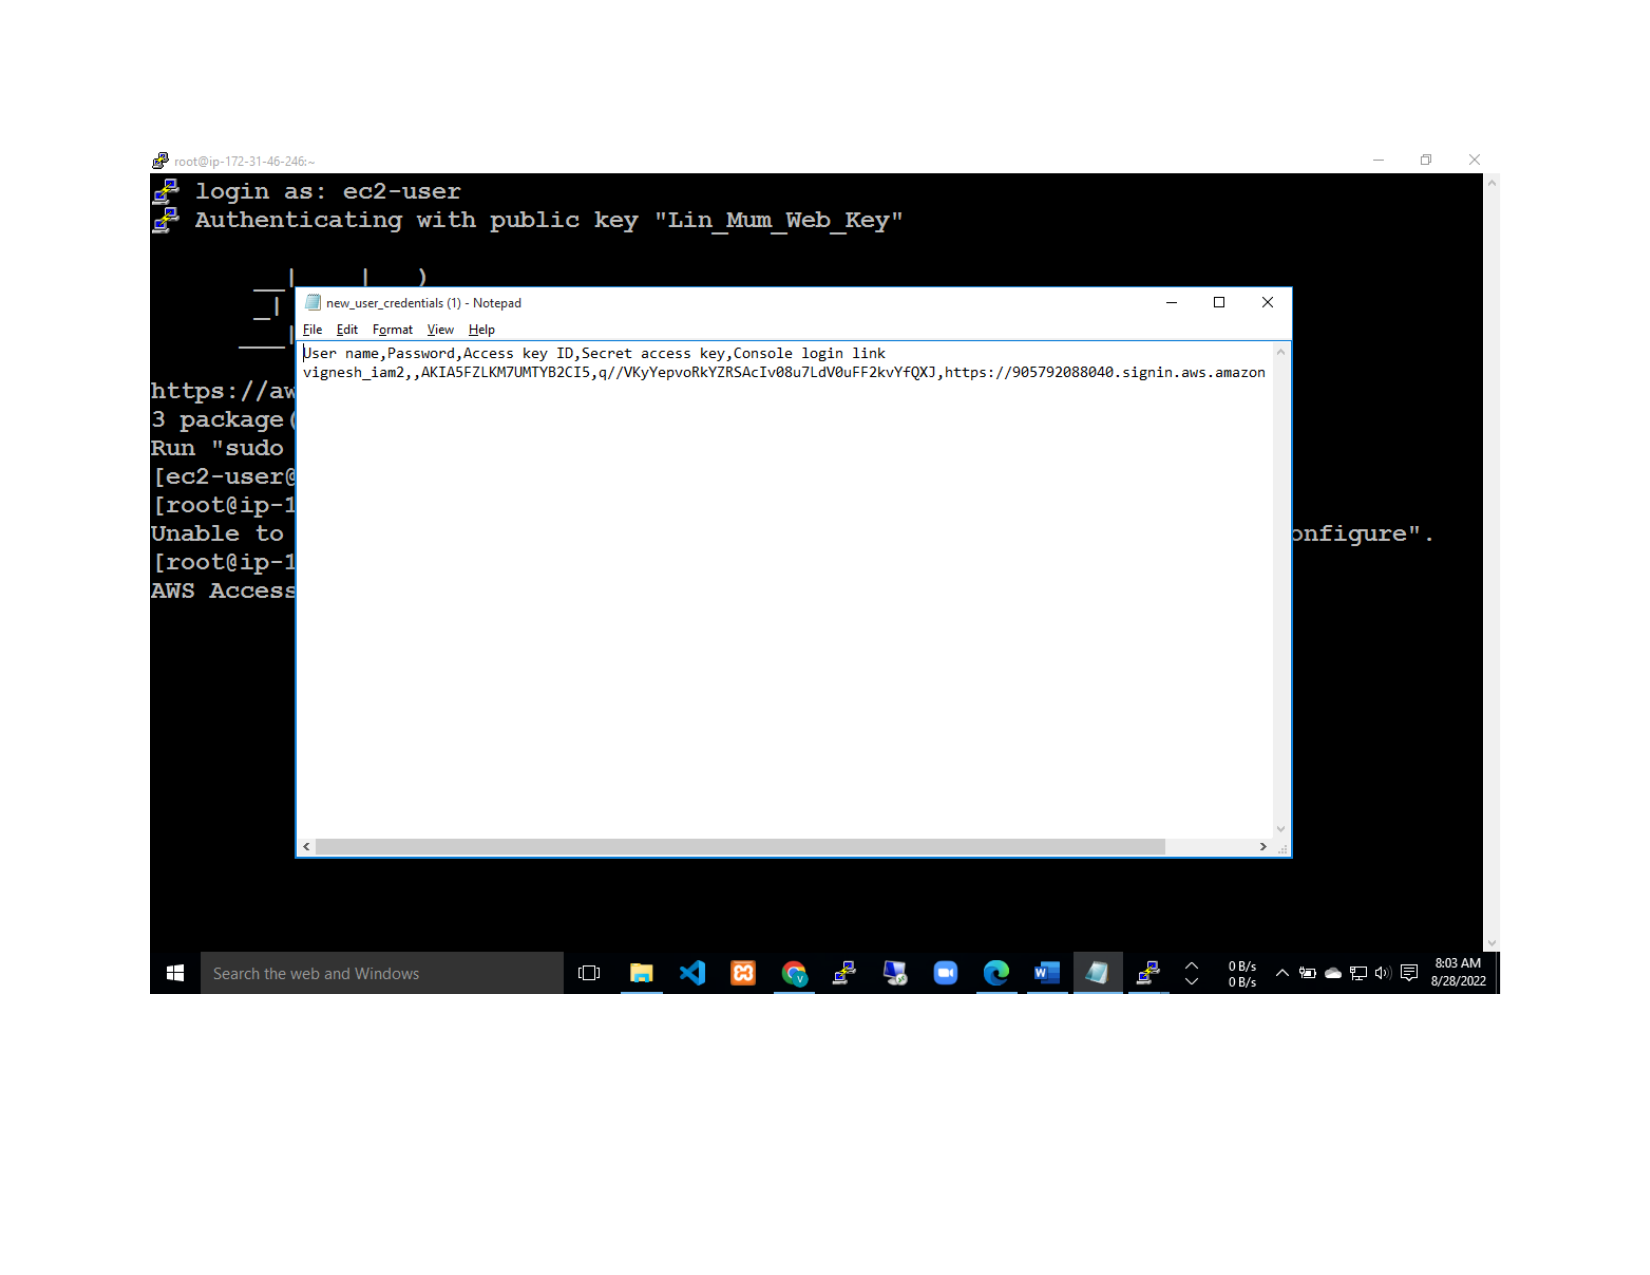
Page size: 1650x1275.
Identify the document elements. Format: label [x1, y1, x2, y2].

picture [150, 150, 1500, 994]
